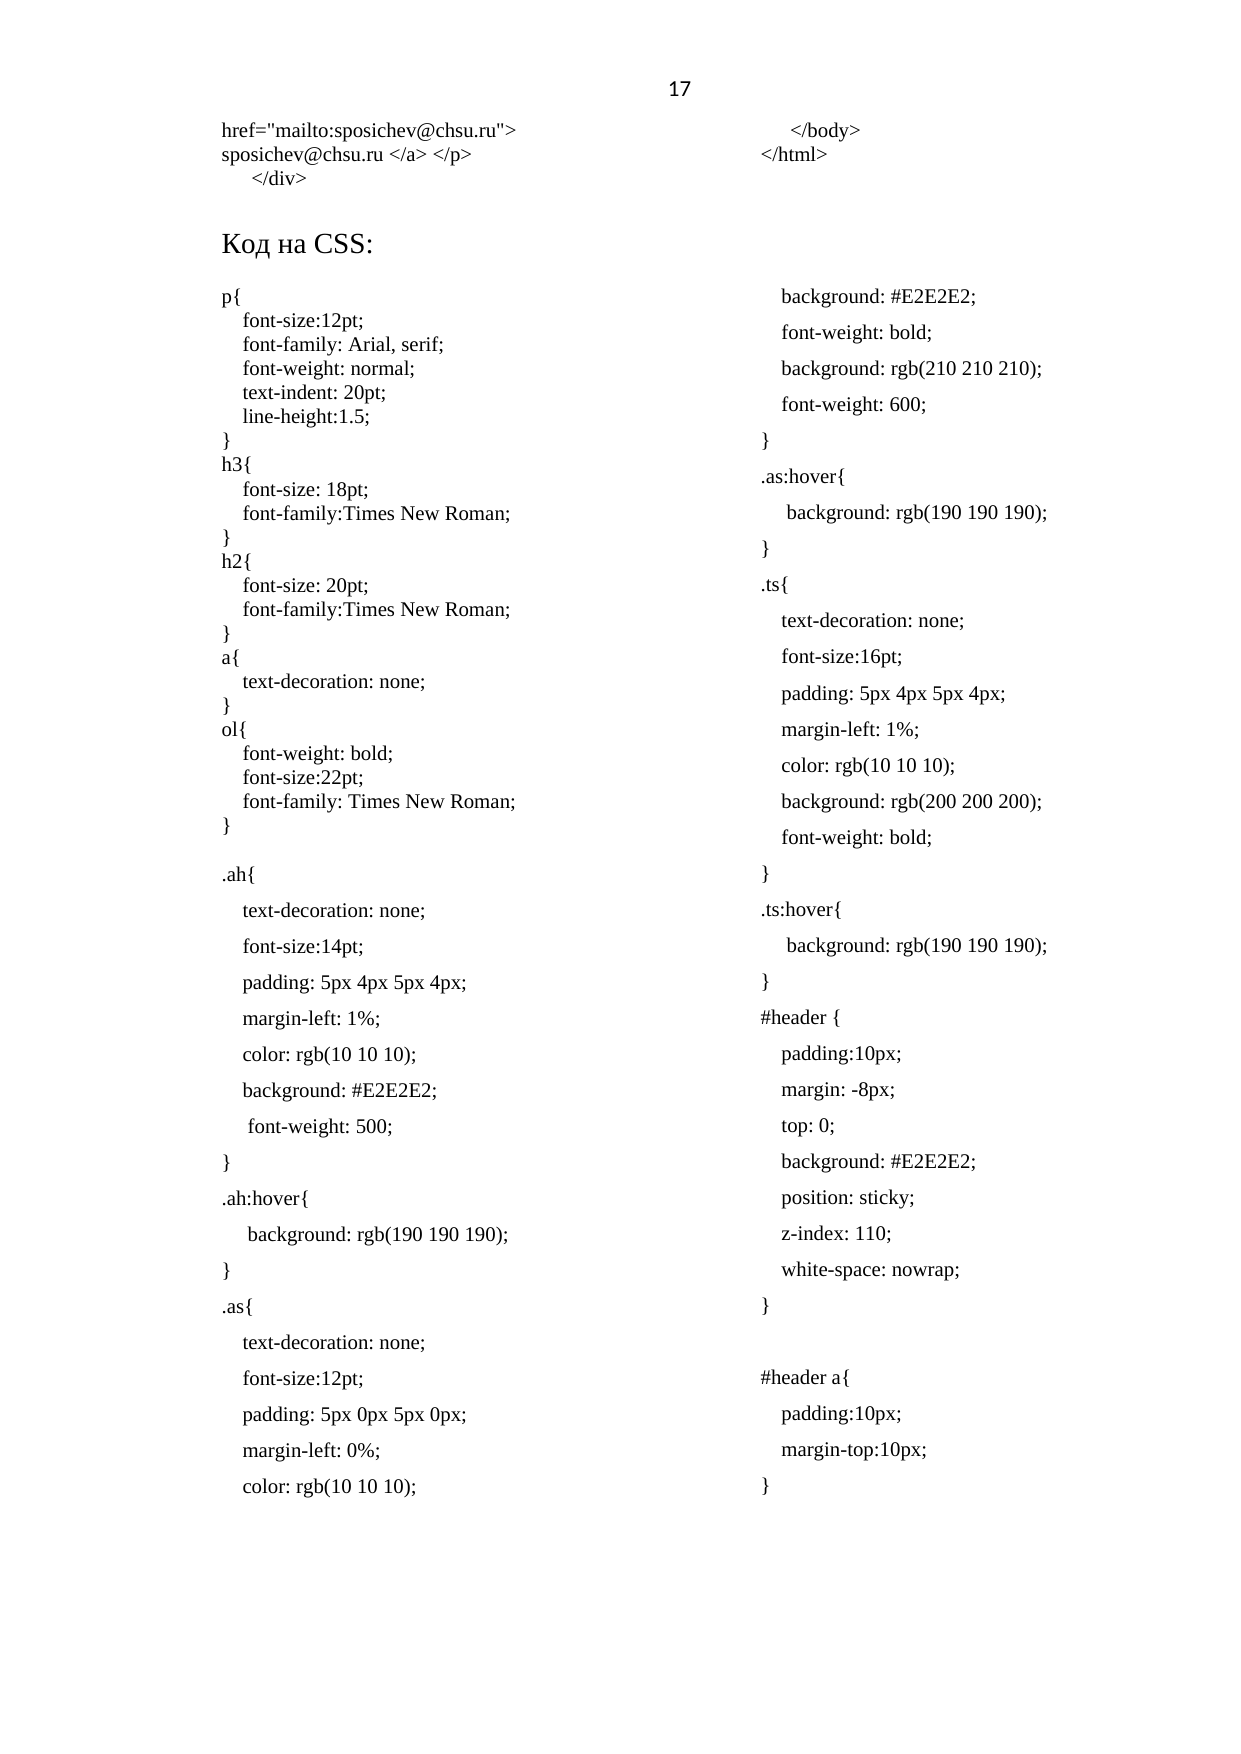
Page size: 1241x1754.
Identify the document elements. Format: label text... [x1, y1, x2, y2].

text .ts{ [760, 572, 1181, 596]
text background: rgb(190 190 190); [760, 933, 1181, 957]
text font-size:16pt; [760, 644, 1181, 668]
text } [221, 693, 642, 717]
text font-weight: 500; [221, 1114, 642, 1138]
text } [760, 969, 1181, 993]
text p{ [221, 284, 642, 308]
text padding: 5px 0px 5px 0px; [221, 1402, 642, 1426]
text } [760, 1473, 1181, 1497]
text </body> [760, 118, 1181, 142]
text white-space: nowrap; [760, 1257, 1181, 1281]
text margin-left: 1%; [221, 1006, 642, 1030]
text .ts:hover{ [760, 897, 1181, 921]
text position: sticky; [760, 1185, 1181, 1209]
text font-size: 20pt; [221, 573, 642, 597]
text background: rgb(190 190 190); [760, 500, 1181, 524]
text } [221, 621, 642, 645]
text font-size:22pt; [221, 765, 642, 789]
text Код на CSS: [221, 226, 1181, 260]
text background: rgb(200 200 200); [760, 788, 1181, 813]
text h3{ [221, 452, 642, 476]
text background: rgb(190 190 190); [221, 1222, 642, 1246]
text font-size:12pt; [221, 308, 642, 332]
text padding:10px; [760, 1401, 1181, 1425]
text font-weight: bold; [221, 741, 642, 765]
text font-weight: 600; [760, 392, 1181, 416]
text padding: 5px 4px 5px 4px; [221, 969, 642, 994]
text font-family: Times New Roman; [221, 789, 642, 813]
text } [760, 1293, 1181, 1317]
text padding: 5px 4px 5px 4px; [760, 680, 1181, 704]
text } [221, 1150, 642, 1174]
text </html> [760, 142, 1181, 166]
text <p style="font-size:12pt; margin:0px; padding:0px;"> Есть вопросы по сайту? <a href="mailto:sposichev@chsu.ru"> sposichev@chsu.ru </a> </p> [221, 118, 642, 166]
text margin-left: 1%; [760, 716, 1181, 741]
text background: #E2E2E2; [760, 1149, 1181, 1173]
text background: #E2E2E2; [221, 1078, 642, 1102]
text font-family:Times New Roman; [221, 501, 642, 524]
text #header { [760, 1005, 1181, 1029]
text } [760, 428, 1181, 452]
text font-weight: bold; [760, 320, 1181, 344]
text line-height:1.5; [221, 404, 642, 428]
text background: #E2E2E2; [760, 284, 1181, 308]
text font-family: Arial, serif; [221, 332, 642, 356]
text color: rgb(10 10 10); [221, 1042, 642, 1066]
text margin-top:10px; [760, 1437, 1181, 1461]
text h2{ [221, 549, 642, 573]
text color: rgb(10 10 10); [760, 752, 1181, 777]
text } [221, 524, 642, 549]
text a{ [221, 645, 642, 669]
text background: rgb(210 210 210); [760, 356, 1181, 380]
text } [760, 536, 1181, 560]
text } [760, 861, 1181, 885]
text .as{ [221, 1294, 642, 1318]
text top: 0; [760, 1113, 1181, 1137]
text font-weight: bold; [760, 824, 1181, 849]
text text-decoration: none; [221, 897, 642, 922]
text ol{ [221, 717, 642, 741]
text margin-left: 0%; [221, 1438, 642, 1462]
text #header a{ [760, 1365, 1181, 1389]
text margin: -8px; [760, 1077, 1181, 1101]
text text-decoration: none; [221, 1330, 642, 1354]
text font-size:12pt; [221, 1366, 642, 1390]
text font-family:Times New Roman; [221, 597, 642, 621]
text text-decoration: none; [760, 608, 1181, 632]
text } [221, 1258, 642, 1282]
text padding:10px; [760, 1041, 1181, 1065]
text </div> [221, 166, 642, 190]
text text-decoration: none; [221, 669, 642, 693]
text .as:hover{ [760, 464, 1181, 488]
text } [221, 428, 642, 452]
text } [221, 813, 642, 837]
text font-size:14pt; [221, 933, 642, 958]
text color: rgb(10 10 10); [221, 1474, 642, 1498]
text font-size: 18pt; [221, 476, 642, 501]
text .ah:hover{ [221, 1186, 642, 1210]
text z-index: 110; [760, 1221, 1181, 1245]
text text-indent: 20pt; [221, 380, 642, 404]
text font-weight: normal; [221, 356, 642, 380]
text .ah{ [221, 861, 642, 886]
